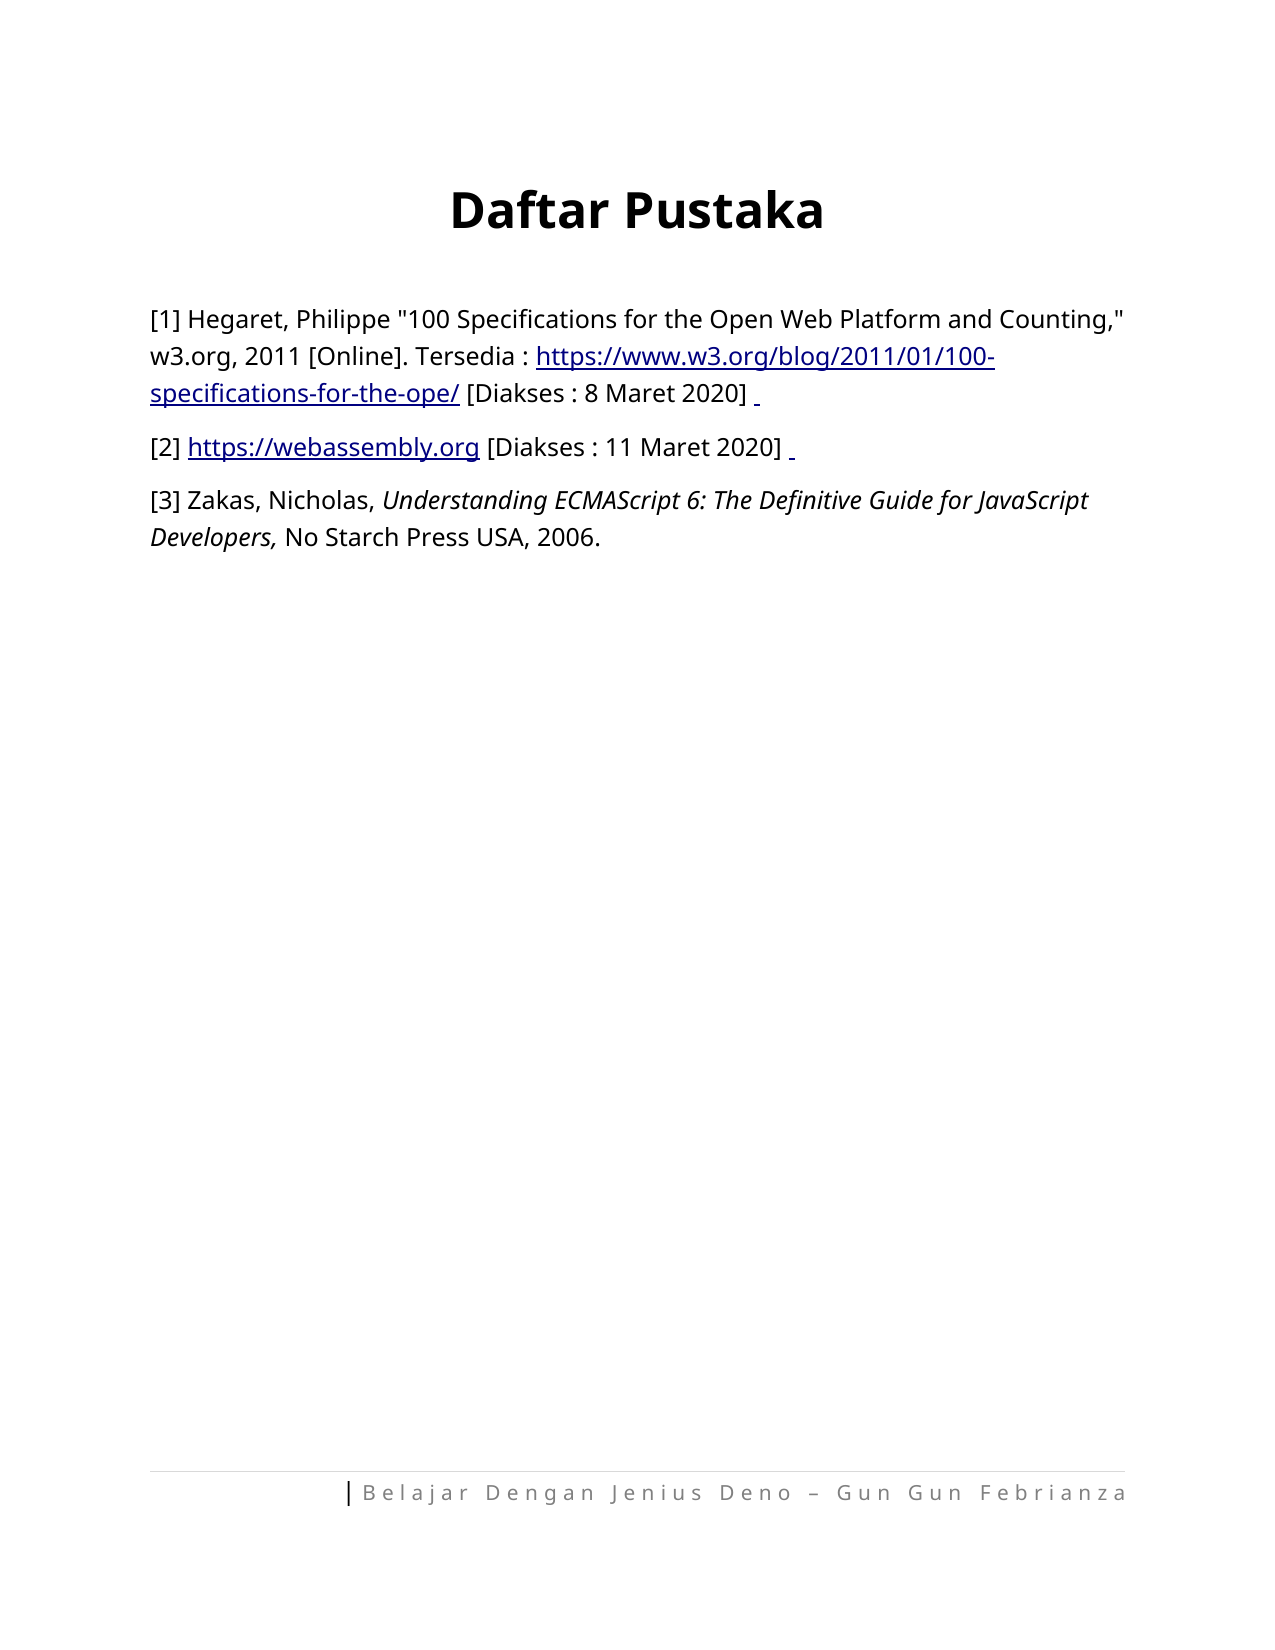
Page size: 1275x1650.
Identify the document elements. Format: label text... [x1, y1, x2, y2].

text [2] https://webassembly.org [Diakses : 11 Maret 2020] [150, 429, 1125, 463]
text [1] Hegaret, Philippe "100 Specifications for the Open Web Platform and Counting," w3.org, 2011 [Online]. Tersedia : https://www.w3.org/blog/2011/01/100-specifications-for-the-ope/ [Diakses : 8 Maret 2020] [150, 302, 1125, 410]
subtitle Daftar Pustaka [150, 175, 1125, 243]
text [3] Zakas, Nicholas, Understanding ECMAScript 6: The Definitive Guide for JavaScript Developers, No Starch Press USA, 2006. [150, 483, 1125, 553]
